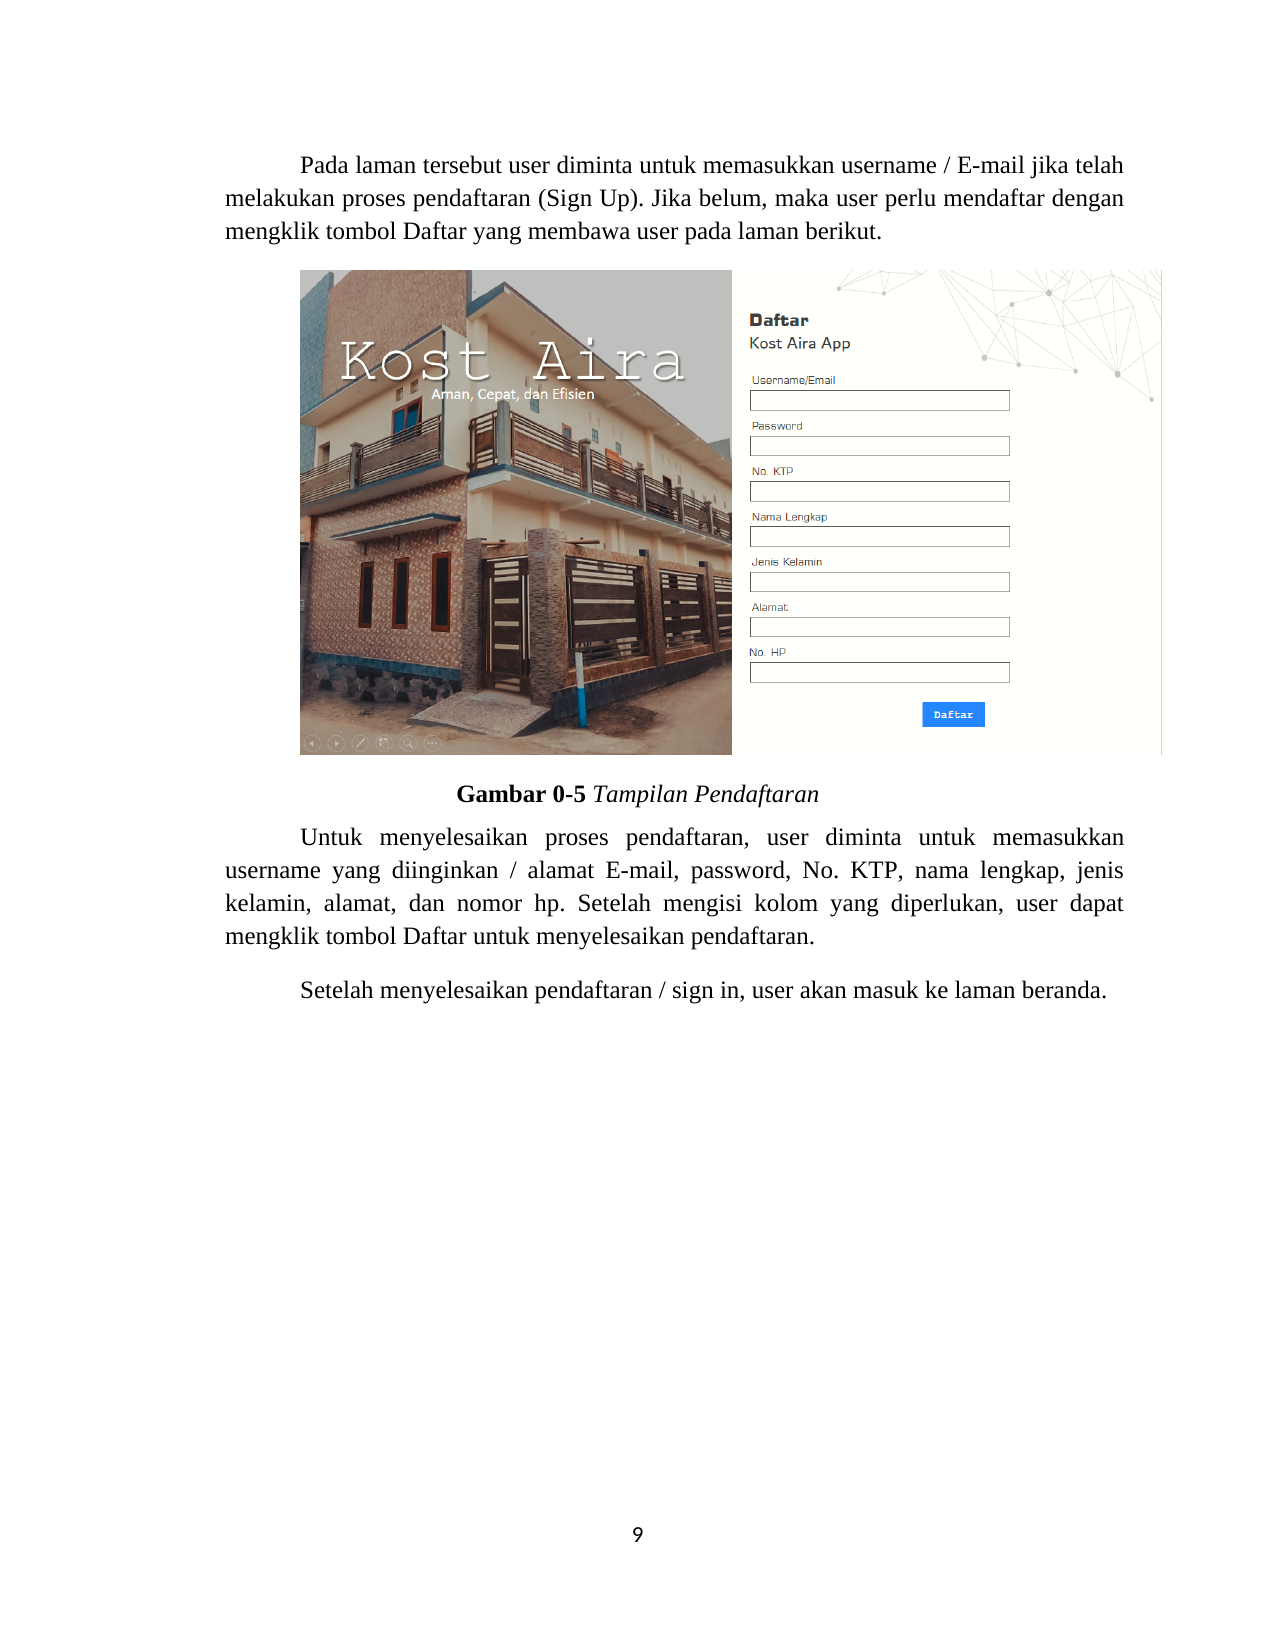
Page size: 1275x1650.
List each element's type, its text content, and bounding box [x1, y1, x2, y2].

text Setelah menyelesaikan pendaftaran / sign in, user akan masuk ke laman beranda. [225, 975, 1125, 1004]
text Gambar 0-5 Tampilan Pendaftaran [150, 779, 1125, 808]
text Untuk menyelesaikan proses pendaftaran, user diminta untuk memasukkan username yang diinginkan / alamat E-mail, password, No. KTP, nama lengkap, jenis kelamin, alamat, dan nomor hp. Setelah mengisi kolom yang diperlukan, user dapat mengklik tombol Daftar untuk menyelesaikan pendaftaran. [225, 822, 1125, 950]
text Pada laman tersebut user diminta untuk memasukkan username / E-mail jika telah melakukan proses pendaftaran (Sign Up). Jika belum, maka user perlu mendaftar dengan mengklik tombol Daftar yang membawa user pada laman berikut. [225, 150, 1125, 245]
picture [300, 270, 1162, 755]
